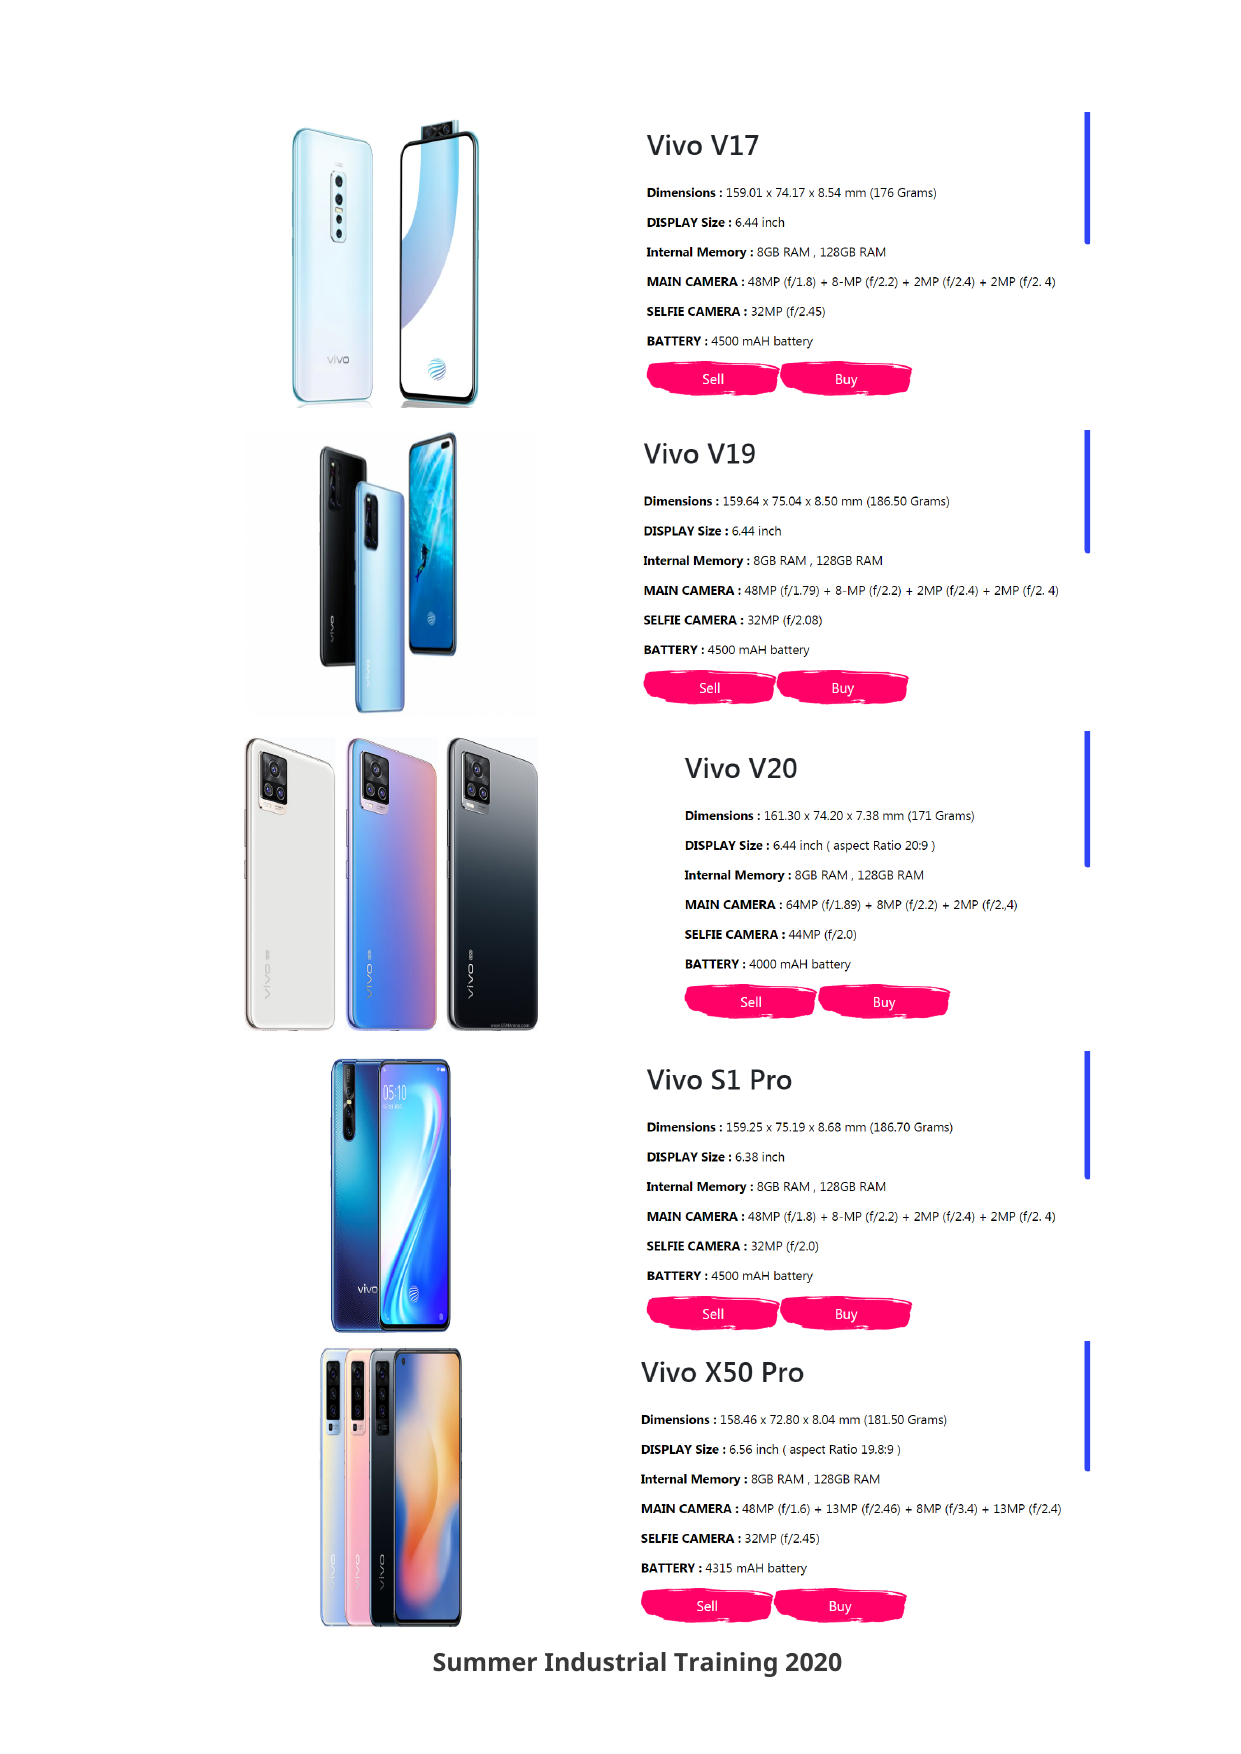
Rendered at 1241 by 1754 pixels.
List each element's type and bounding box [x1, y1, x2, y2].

picture [150, 112, 1091, 1634]
